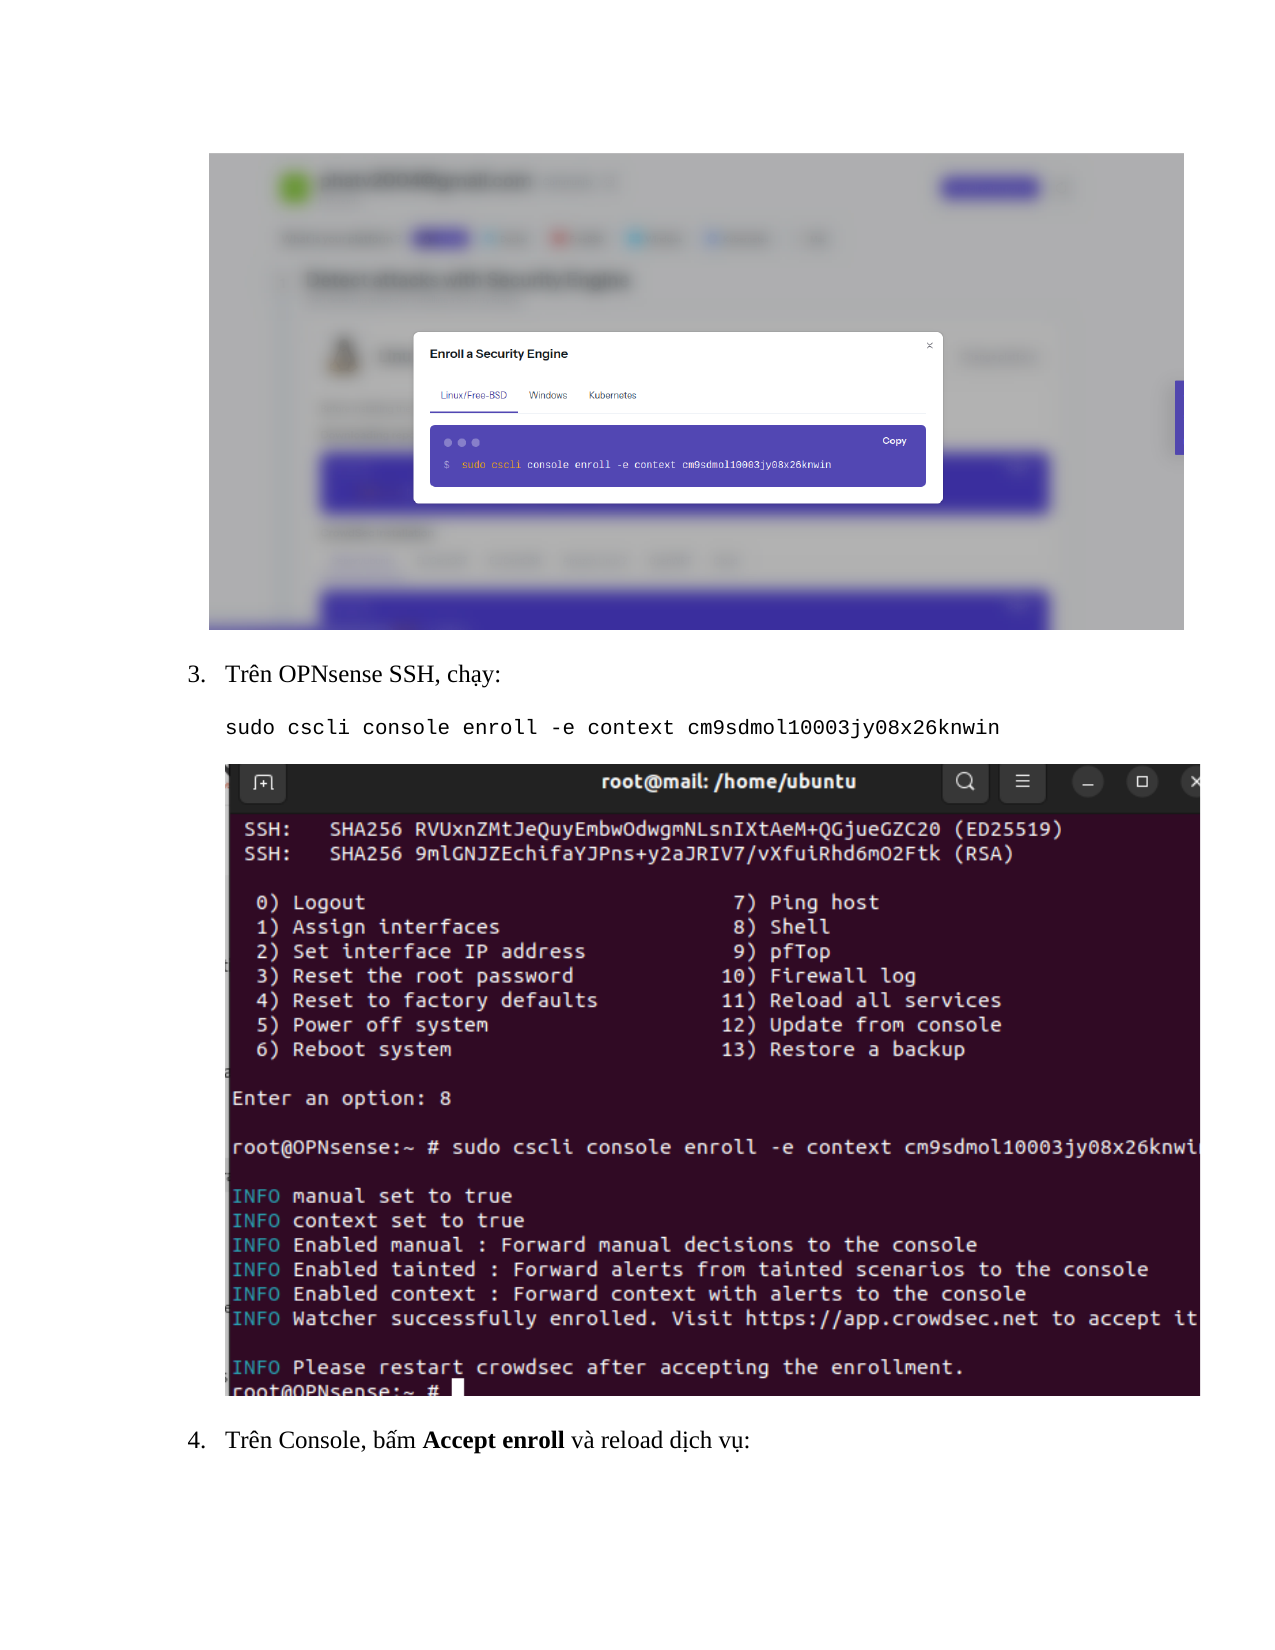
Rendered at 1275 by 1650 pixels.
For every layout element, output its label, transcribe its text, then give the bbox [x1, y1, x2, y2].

list Trên OPNsense SSH, chạy: [187, 659, 1125, 688]
text sudo cscli console enroll -e context cm9sdmol10003jy08x26knwin [225, 717, 1125, 741]
picture [209, 150, 1184, 630]
picture [225, 764, 1200, 1396]
list Trên Console, bấm Accept enroll và reload dịch vụ: [187, 1425, 1125, 1453]
